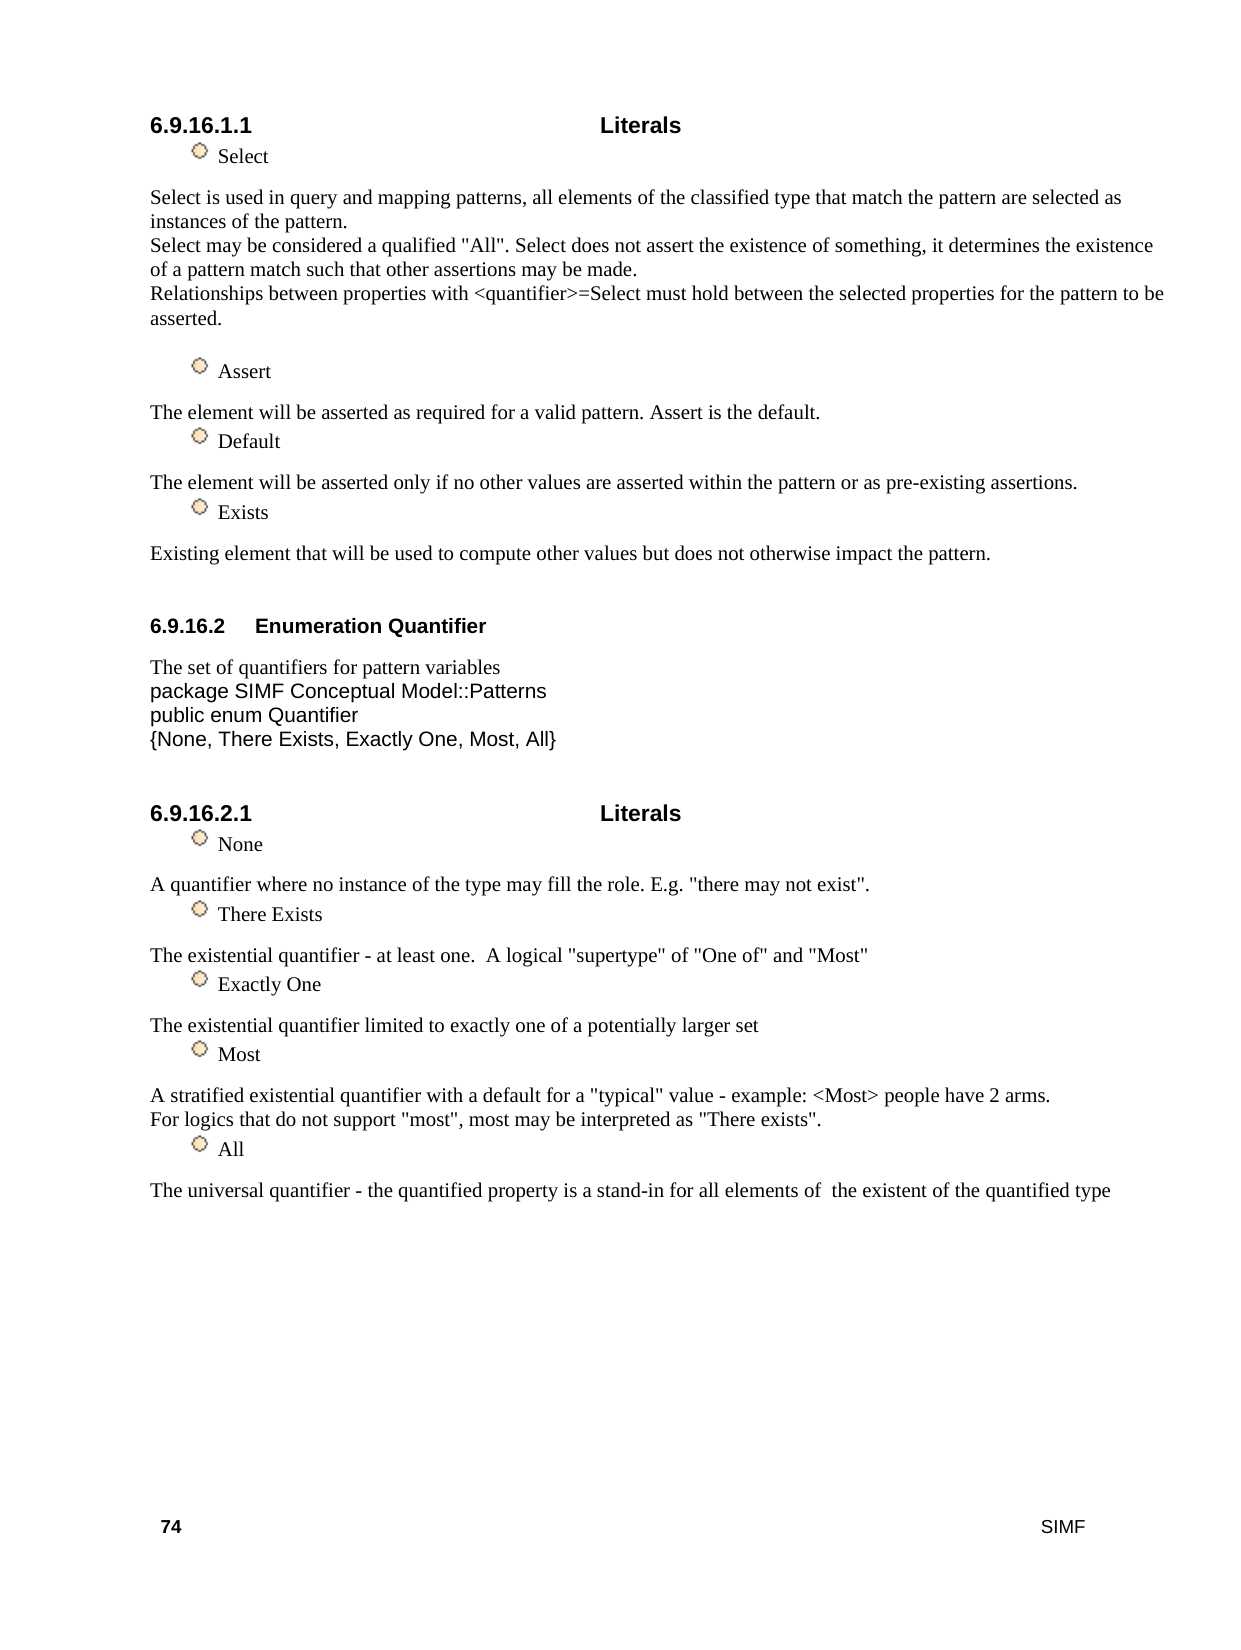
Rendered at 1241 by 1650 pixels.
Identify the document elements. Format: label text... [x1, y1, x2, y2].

subtitle Literals [150, 112, 1165, 139]
text public enum Quantifier [150, 703, 1165, 727]
text A quantifier where no instance of the type may fill the role. E.g. "there may not exist". [150, 872, 1165, 896]
text Exactly One [187, 967, 1165, 996]
text package SIMF Conceptual Model::Patterns [150, 679, 1165, 703]
text Most [187, 1037, 1165, 1066]
text Default [187, 424, 1165, 453]
subtitle Enumeration Quantifier [150, 614, 1165, 638]
text The universal quantifier - the quantified property is a stand-in for all elements of the existent of the quantified type [150, 1177, 1165, 1202]
text Existing element that will be used to compute other values but does not otherwise impact the pattern. [150, 540, 1165, 564]
text The existential quantifier limited to exactly one of a potentially larger set [150, 1013, 1165, 1037]
text The existential quantifier - at least one. A logical "supertype" of "One of" and "Most" [150, 942, 1165, 967]
text Exists [187, 494, 1165, 524]
text Select is used in query and mapping patterns, all elements of the classified type that match the pattern are selected as instances of the pattern. Select may be considered a qualified "All". Select does not assert the existence of something, it determines the existence of a pattern match such that other assertions may be made. Relationships between properties with <quantifier>=Select must hold between the selected properties for the pattern to be asserted. [150, 185, 1165, 353]
text The element will be asserted only if no other values are asserted within the pattern or as pre-existing assertions. [150, 470, 1165, 494]
text {None, There Exists, Exactly One, Most, All} [150, 727, 1165, 751]
subtitle Literals [150, 799, 1165, 826]
text The element will be asserted as required for a valid pattern. Assert is the default. [150, 400, 1165, 424]
text A stratified existential quantifier with a default for a "typical" value - example: <Most> people have 2 arms. For logics that do not support "most", most may be interpreted as "There exists". [150, 1083, 1165, 1131]
text Assert [187, 353, 1165, 383]
text The set of quantifiers for pattern variables [150, 655, 1165, 679]
text All [187, 1131, 1165, 1161]
text There Exists [187, 896, 1165, 926]
text None [187, 826, 1165, 856]
text Select [187, 139, 1165, 168]
